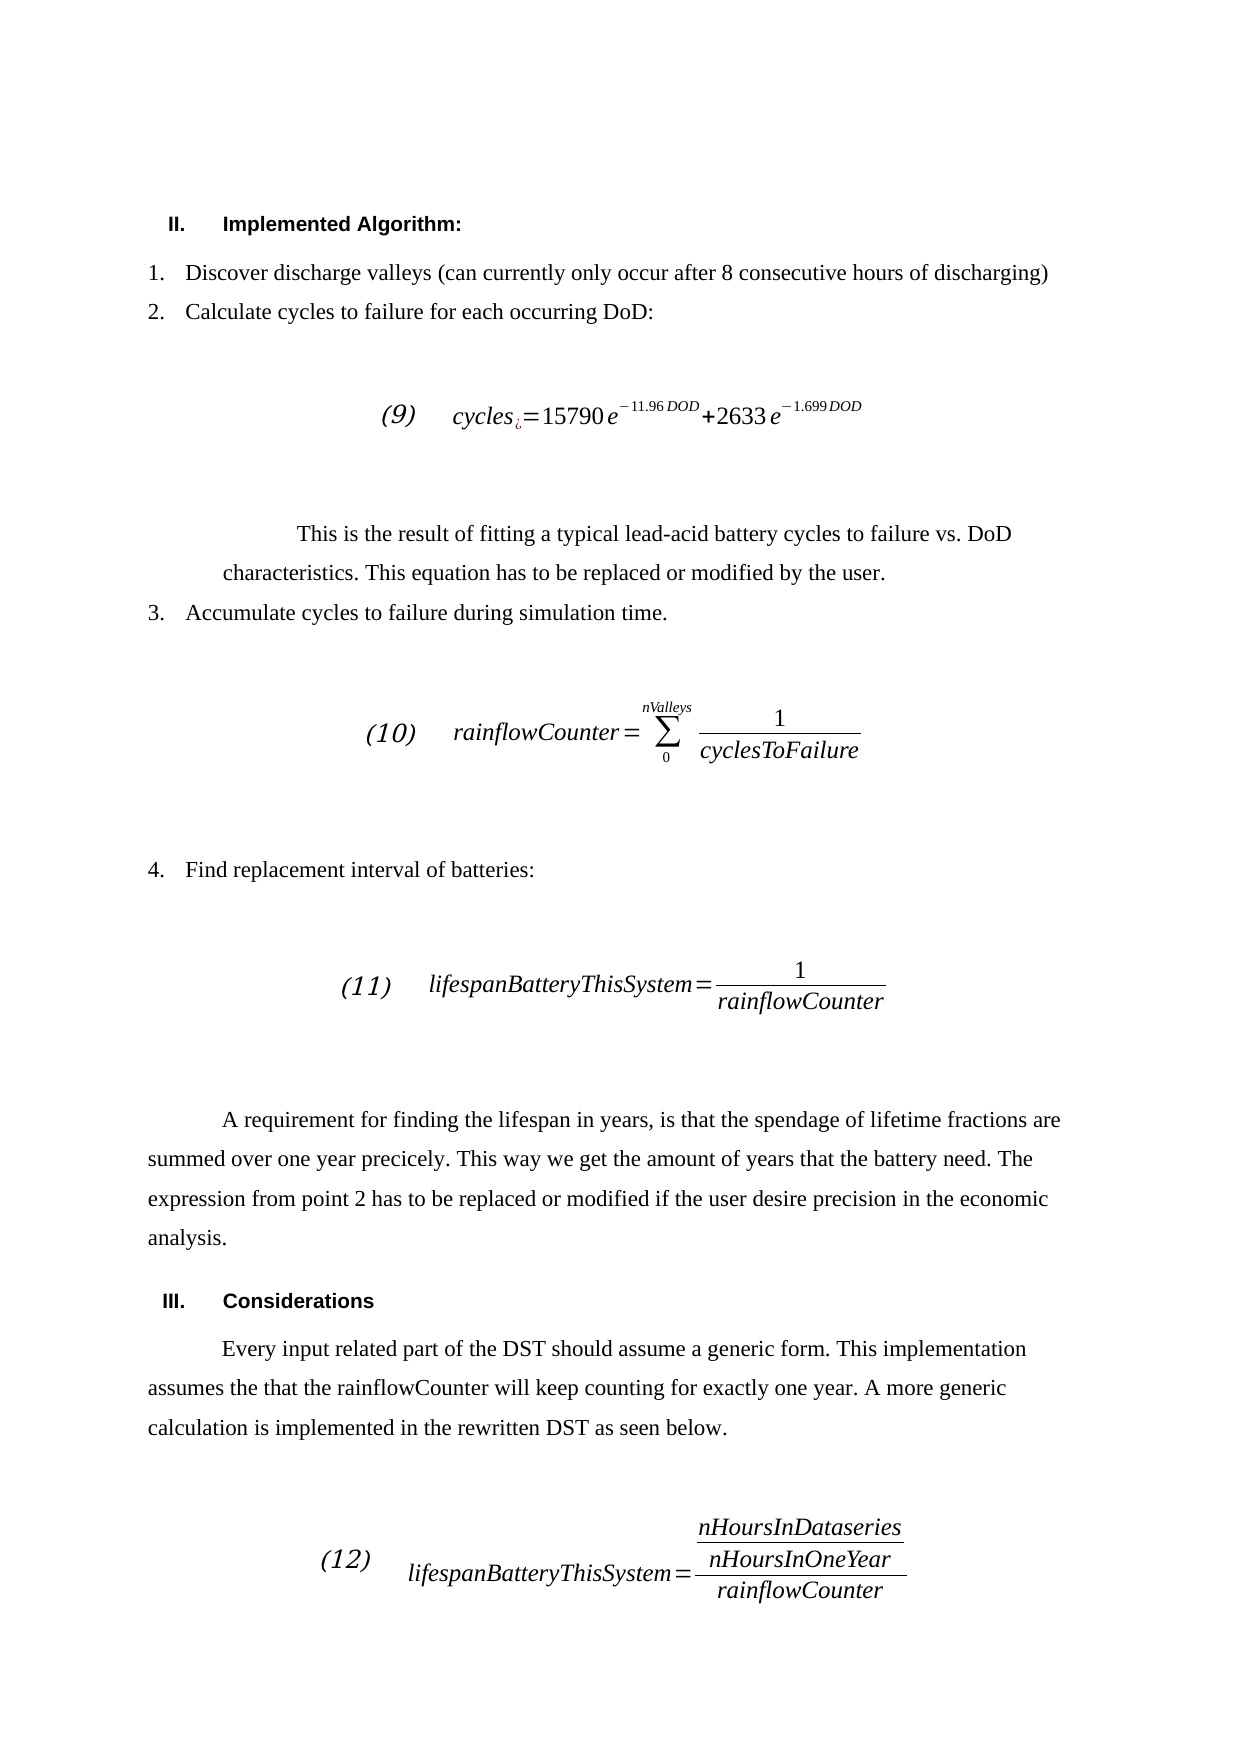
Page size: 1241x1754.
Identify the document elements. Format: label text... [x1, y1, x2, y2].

list Calculate cycles to failure for each occurring DoD: [148, 298, 1092, 324]
text Every input related part of the DST should assume a generic form. This implementation assumes the that the rainflowCounter will keep counting for exactly one year. A more generic calculation is implemented in the rewritten DST as seen below. [148, 1335, 1092, 1440]
text Considerations [185, 1289, 1092, 1313]
text A requirement for finding the lifespan in years, is that the spendage of lifetime fractions are summed over one year precicely. This way we get the amount of years that the battery need. The expression from point 2 has to be replaced or modified if the user desire precision in the economic analysis. [148, 1106, 1092, 1251]
list Find replacement interval of batteries: [148, 856, 1092, 883]
list This is the result of fitting a typical lead-acid battery cycles to failure vs. DoD characteristics. This equation has to be replaced or modified by the user. [223, 520, 1092, 586]
list Accumulate cycles to failure during simulation time. [148, 599, 1092, 625]
text Implemented Algorithm: [185, 212, 1092, 236]
list Discover discharge valleys (can currently only occur after 8 consecutive hours of discharging) [148, 258, 1092, 285]
